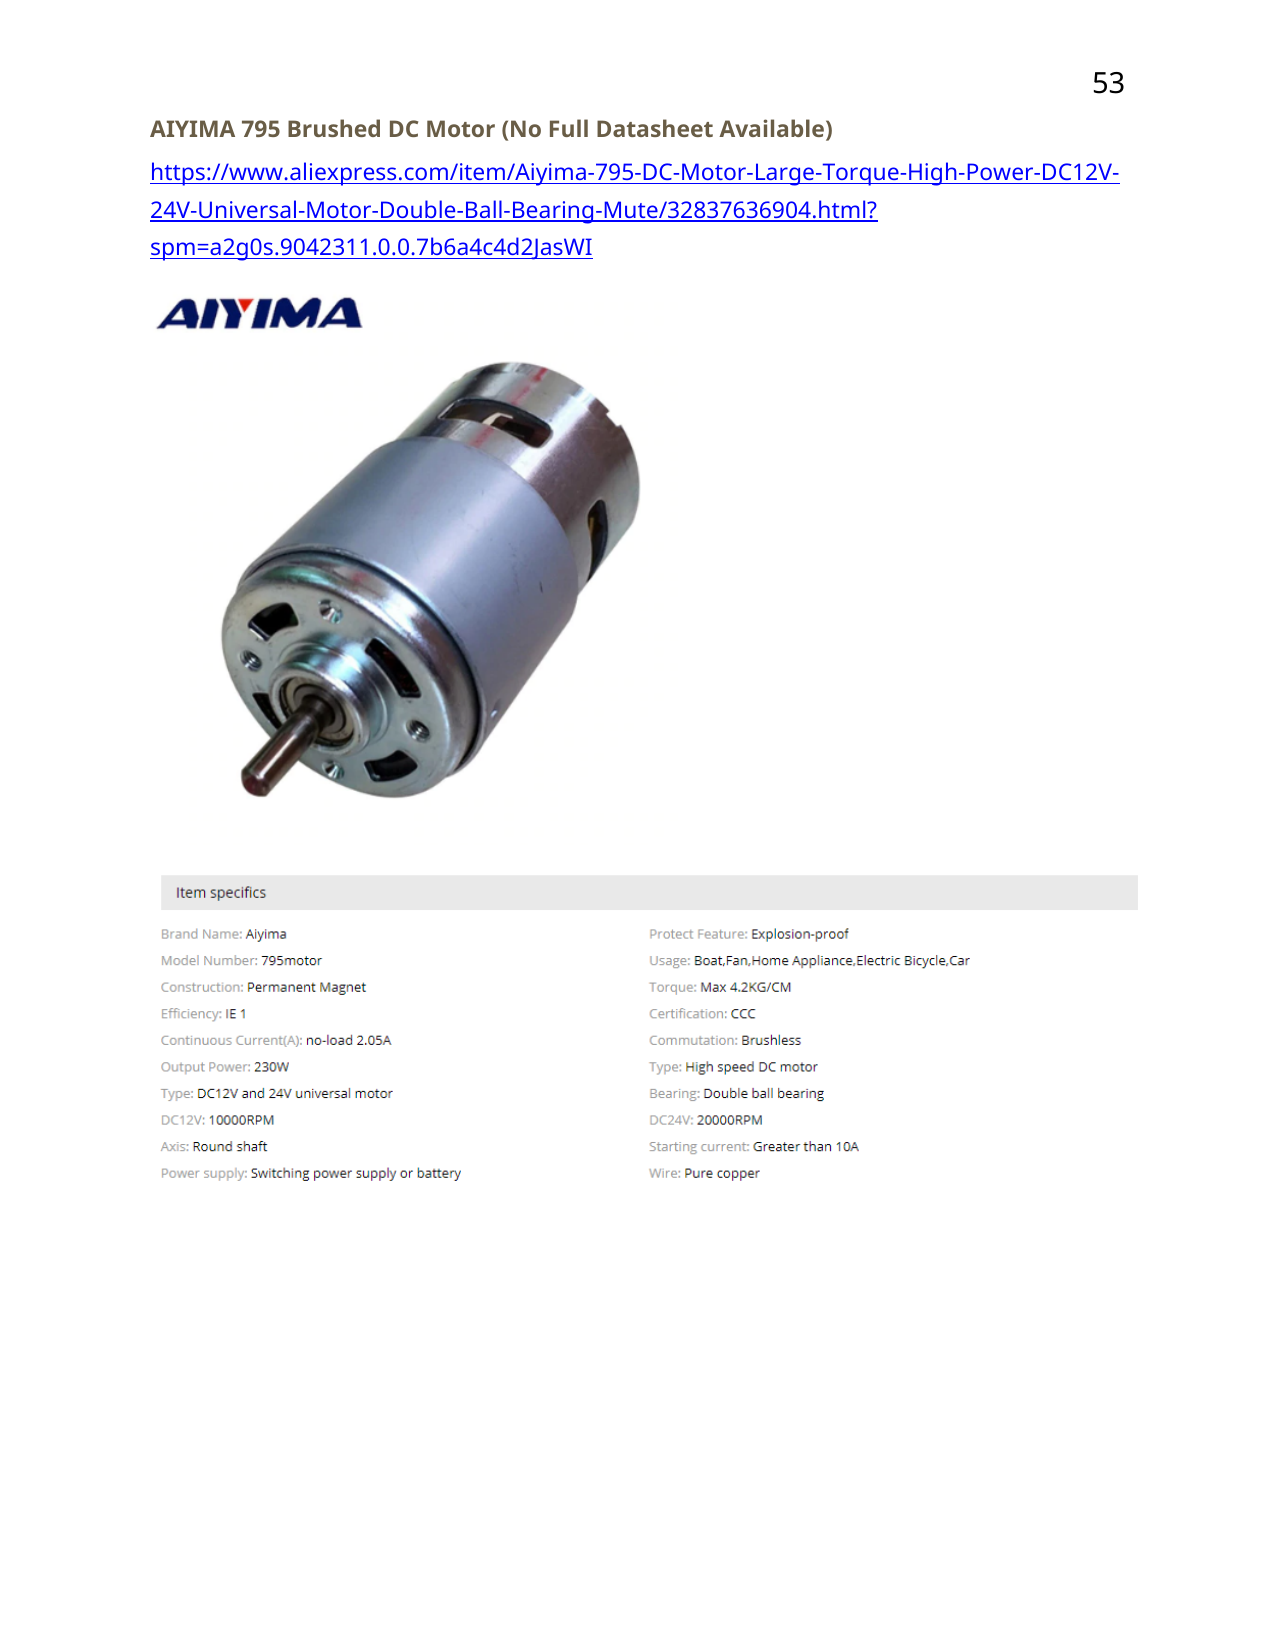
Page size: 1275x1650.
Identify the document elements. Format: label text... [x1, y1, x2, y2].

picture [150, 863, 1141, 1188]
text AIYIMA 795 Brushed DC Motor (No Full Datasheet Available) [150, 112, 1125, 144]
picture [150, 281, 678, 845]
text https://www.aliexpress.com/item/Aiyima-795-DC-Motor-Large-Torque-High-Power-DC12V-24V-Universal-Motor-Double-Ball-Bearing-Mute/32837636904.html?spm=a2g0s.9042311.0.0.7b6a4c4d2JasWI [150, 156, 1125, 262]
